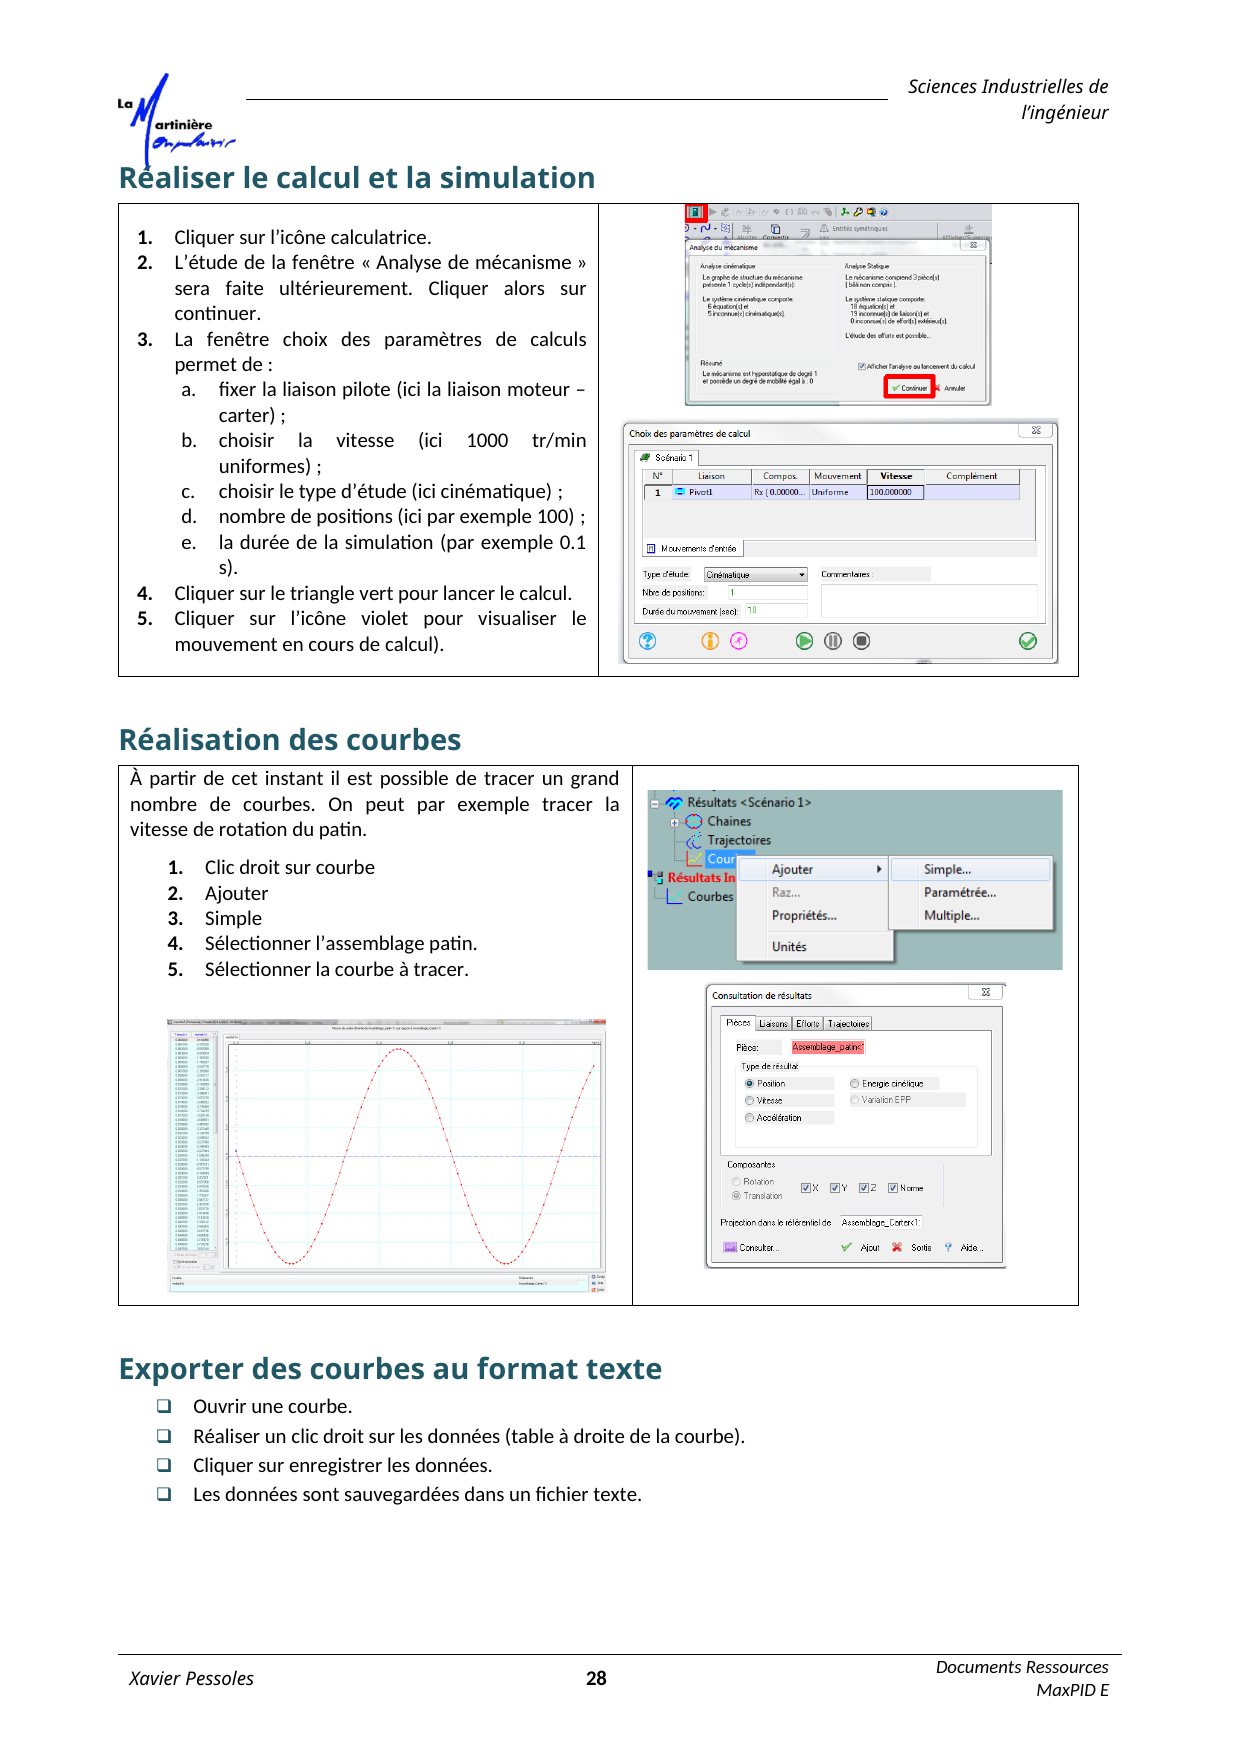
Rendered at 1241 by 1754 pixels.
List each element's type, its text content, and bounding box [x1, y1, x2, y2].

list Les données sont sauvegardées dans un fichier texte. [156, 1481, 1122, 1507]
table_header [633, 766, 1078, 1305]
list Réaliser un clic droit sur les données (table à droite de la courbe). [156, 1423, 1122, 1448]
table_header [599, 204, 1078, 676]
picture [167, 1019, 607, 1293]
subtitle Réaliser le calcul et la simulation [118, 157, 1122, 197]
picture [703, 982, 1007, 1269]
table_header À partir de cet instant il est possible de tracer un grand nombre de courbes. On peut par exemple tracer la vitesse de rotation du patin. Clic droit sur courbe Ajouter Simple Sélectionner l’assemblage patin. Sélectionner la courbe à tracer. [119, 766, 632, 1305]
subtitle Réalisation des courbes [118, 719, 1122, 758]
subtitle Exporter des courbes au format texte [118, 1348, 1122, 1388]
list Ouvrir une courbe. [156, 1394, 1122, 1419]
table_header Cliquer sur l’icône calculatrice. L’étude de la fenêtre « Analyse de mécanisme » sera faite ultérieurement. Cliquer alors sur continuer. La fenêtre choix des paramètres de calculs permet de : fixer la liaison pilote (ici la liaison moteur – carter) ; choisir la vitesse (ici 1000 tr/min uniformes) ; choisir le type d’étude (ici cinématique) ; nombre de positions (ici par exemple 100) ; la durée de la simulation (par exemple 0.1 s). Cliquer sur le triangle vert pour lancer le calcul. Cliquer sur l’icône violet pour visualiser le mouvement en cours de calcul). [119, 204, 598, 676]
picture [647, 790, 1063, 970]
picture [117, 73, 236, 171]
list Cliquer sur enregistrer les données. [156, 1452, 1122, 1477]
picture [684, 204, 992, 406]
picture [618, 418, 1059, 664]
